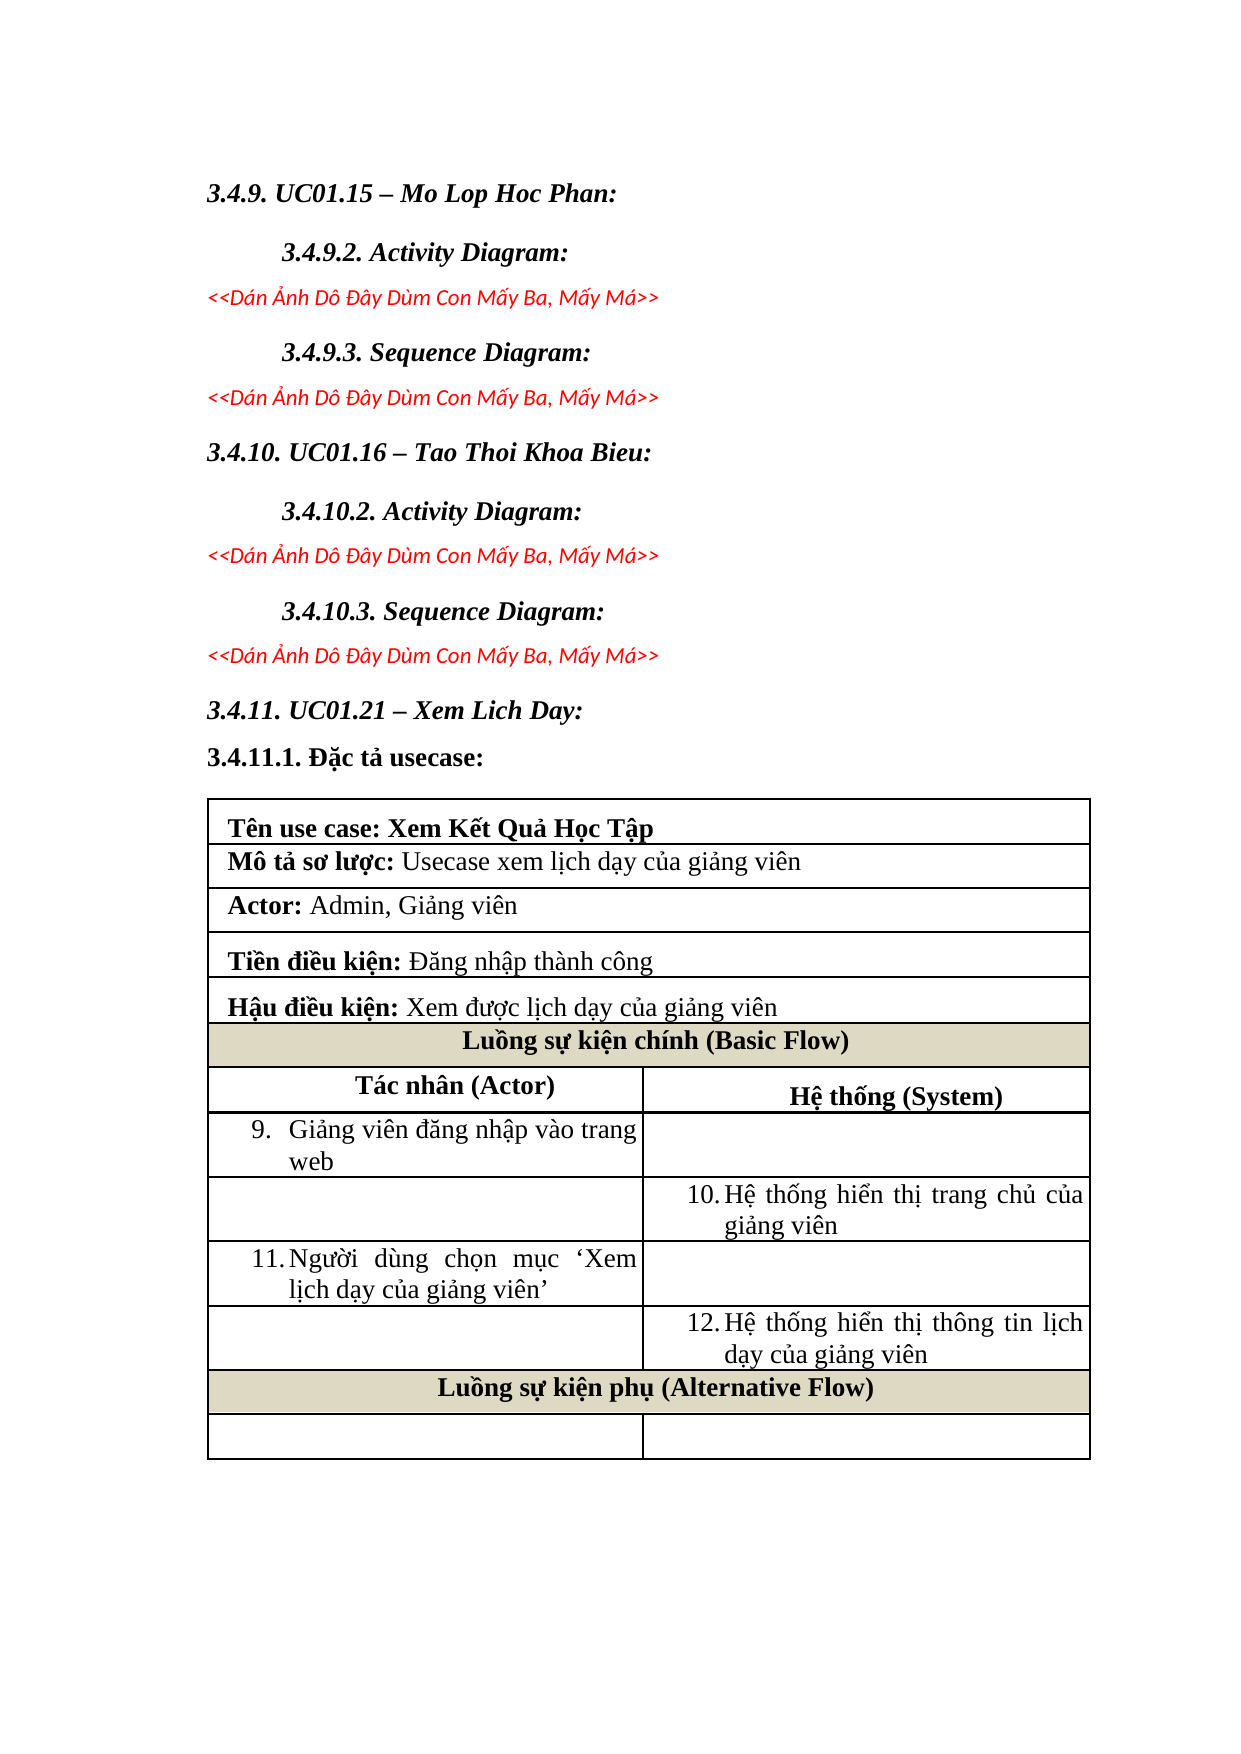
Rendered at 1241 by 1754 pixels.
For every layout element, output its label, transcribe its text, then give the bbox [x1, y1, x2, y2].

text <<Dán Ảnh Dô Đây Dùm Con Mấy Ba, Mấy Má>> [207, 542, 1122, 569]
table_cell Hậu điều kiện: Xem được lịch dạy của giảng viên [209, 978, 1089, 1022]
subtitle 3.4.10.3. Sequence Diagram: [282, 594, 1122, 626]
table_cell [209, 1178, 642, 1240]
table_cell [644, 1114, 1089, 1176]
table_cell [209, 1307, 642, 1369]
table_cell Actor: Admin, Giảng viên [209, 889, 1089, 931]
text 3.4.11.1. Đặc tả usecase: [207, 741, 1122, 772]
table_cell Tác nhân (Actor) [209, 1068, 642, 1111]
table_cell Người dùng chọn mục ‘Xem lịch dạy của giảng viên’ [209, 1242, 642, 1304]
text <<Dán Ảnh Dô Đây Dùm Con Mấy Ba, Mấy Má>> [207, 283, 1122, 311]
subtitle 3.4.10.2. Activity Diagram: [282, 495, 1122, 526]
table_cell [644, 1415, 1089, 1458]
table_cell Hệ thống (System) [644, 1068, 1089, 1111]
table_cell Tiền điều kiện: Đăng nhập thành công [209, 933, 1089, 976]
table_cell Giảng viên đăng nhập vào trang web [209, 1114, 642, 1176]
subtitle 3.4.9.2. Activity Diagram: [282, 236, 1122, 267]
subtitle 3.4.11. UC01.21 – Xem Lich Day: [207, 694, 1122, 725]
table_header Tên use case: Xem Kết Quả Học Tập [209, 800, 1089, 843]
table_cell Mô tả sơ lược: Usecase xem lịch dạy của giảng viên [209, 845, 1089, 887]
subtitle 3.4.10. UC01.16 – Tao Thoi Khoa Bieu: [207, 436, 1122, 467]
table_cell Hệ thống hiển thị thông tin lịch dạy của giảng viên [644, 1307, 1089, 1369]
table_cell Luồng sự kiện phụ (Alternative Flow) [209, 1371, 1089, 1412]
text <<Dán Ảnh Dô Đây Dùm Con Mấy Ba, Mấy Má>> [207, 641, 1122, 669]
text <<Dán Ảnh Dô Đây Dùm Con Mấy Ba, Mấy Má>> [207, 383, 1122, 411]
subtitle 3.4.9. UC01.15 – Mo Lop Hoc Phan: [207, 177, 1122, 208]
subtitle 3.4.9.3. Sequence Diagram: [282, 336, 1122, 367]
table_cell [644, 1242, 1089, 1304]
table_cell Luồng sự kiện chính (Basic Flow) [209, 1024, 1089, 1066]
table_cell [209, 1415, 642, 1458]
table_cell Hệ thống hiển thị trang chủ của giảng viên [644, 1178, 1089, 1240]
